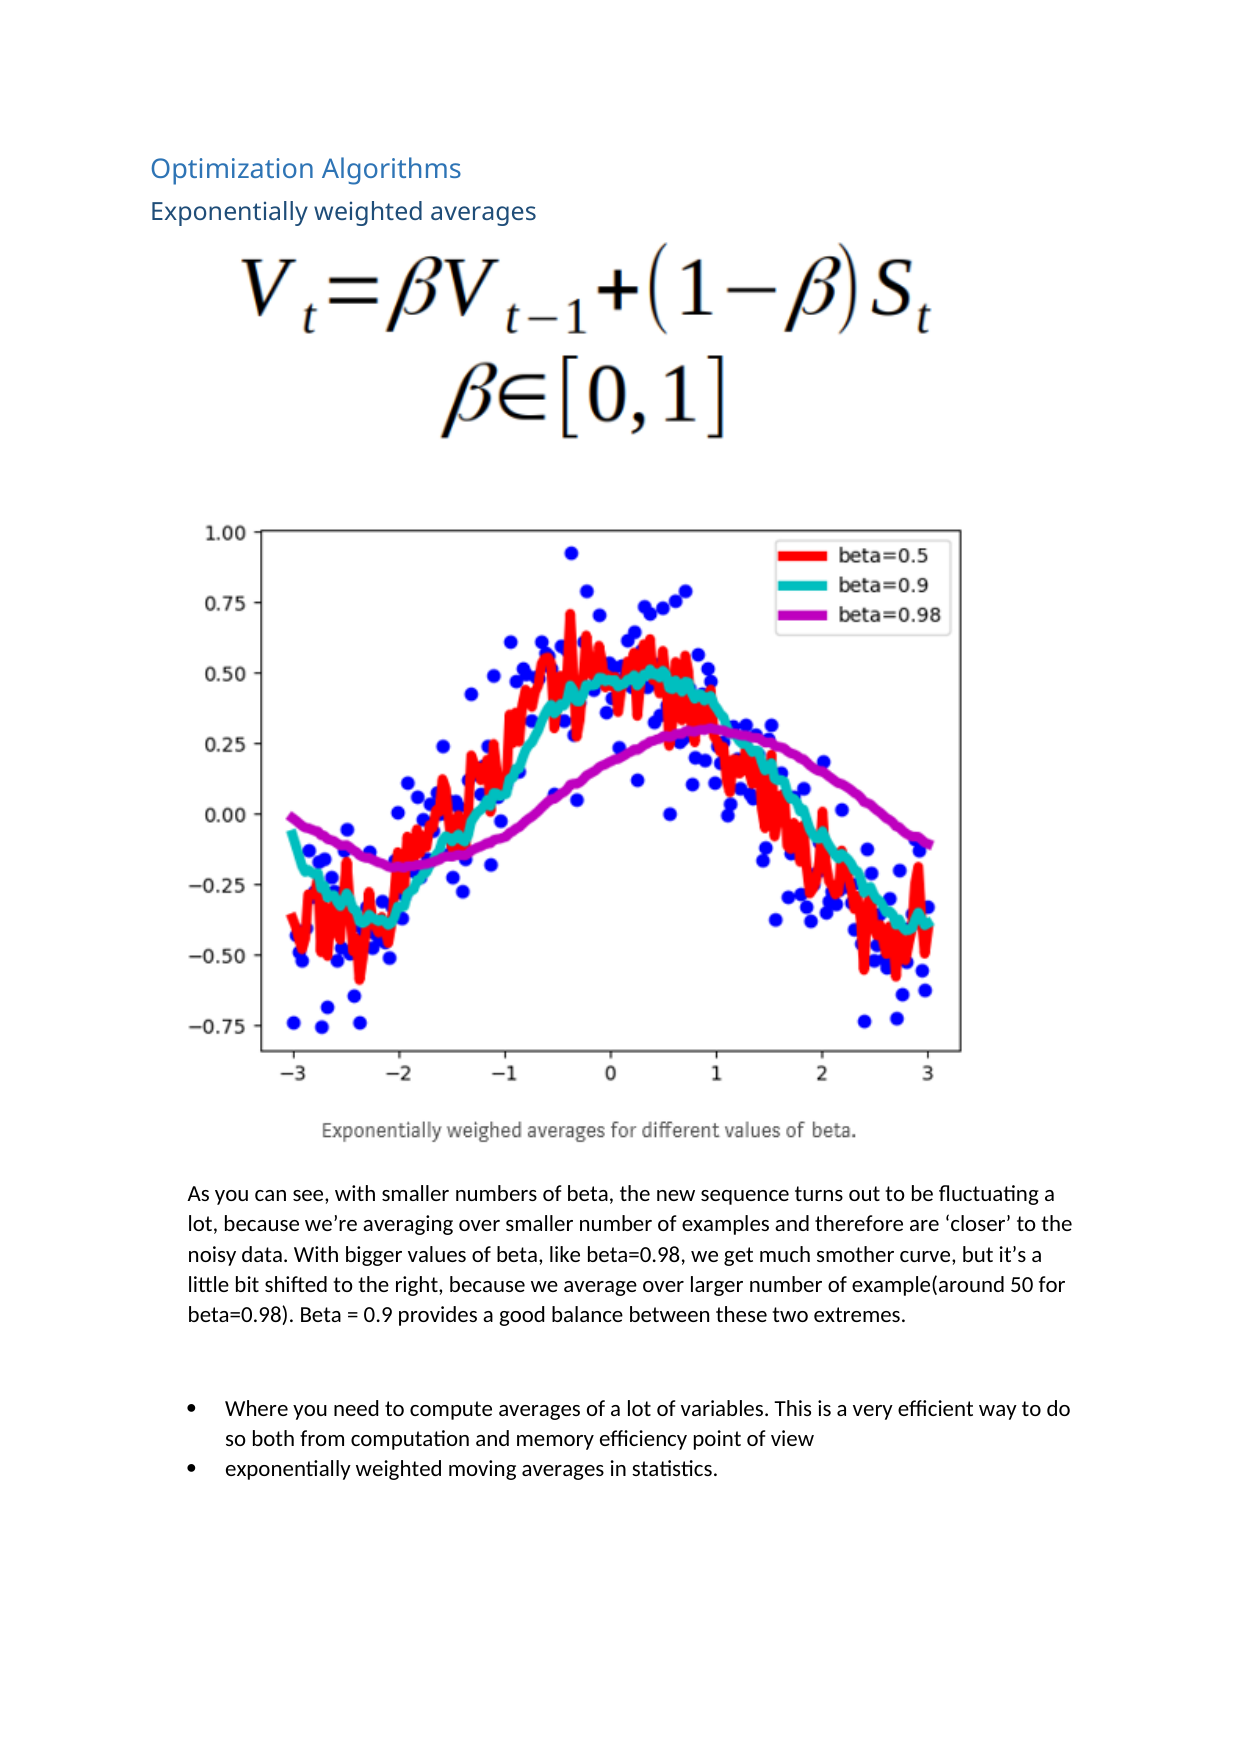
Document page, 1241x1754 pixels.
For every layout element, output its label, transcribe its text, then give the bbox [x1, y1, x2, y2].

list Where you need to compute averages of a lot of variables. This is a very efficient way to do so both from computation and memory efficiency point of view [187, 1394, 1090, 1452]
subtitle Exponentially weighted averages [150, 194, 1090, 228]
text As you can see, with smaller numbers of beta, the new sequence turns out to be fluctuating a lot, because we’re averaging over smaller number of examples and therefore are ‘closer’ to the noisy data. With bigger values of beta, like beta=0.98, we get much smother curve, but it’s a little bit shifted to the right, because we average over larger number of example(around 50 for beta=0.98). Beta = 0.9 provides a good balance between these two extremes. [187, 1179, 1090, 1328]
picture [187, 230, 993, 469]
picture [187, 487, 1001, 1161]
subtitle Optimization Algorithms [150, 150, 1090, 187]
list exponentially weighted moving averages in statistics. [187, 1454, 1090, 1482]
